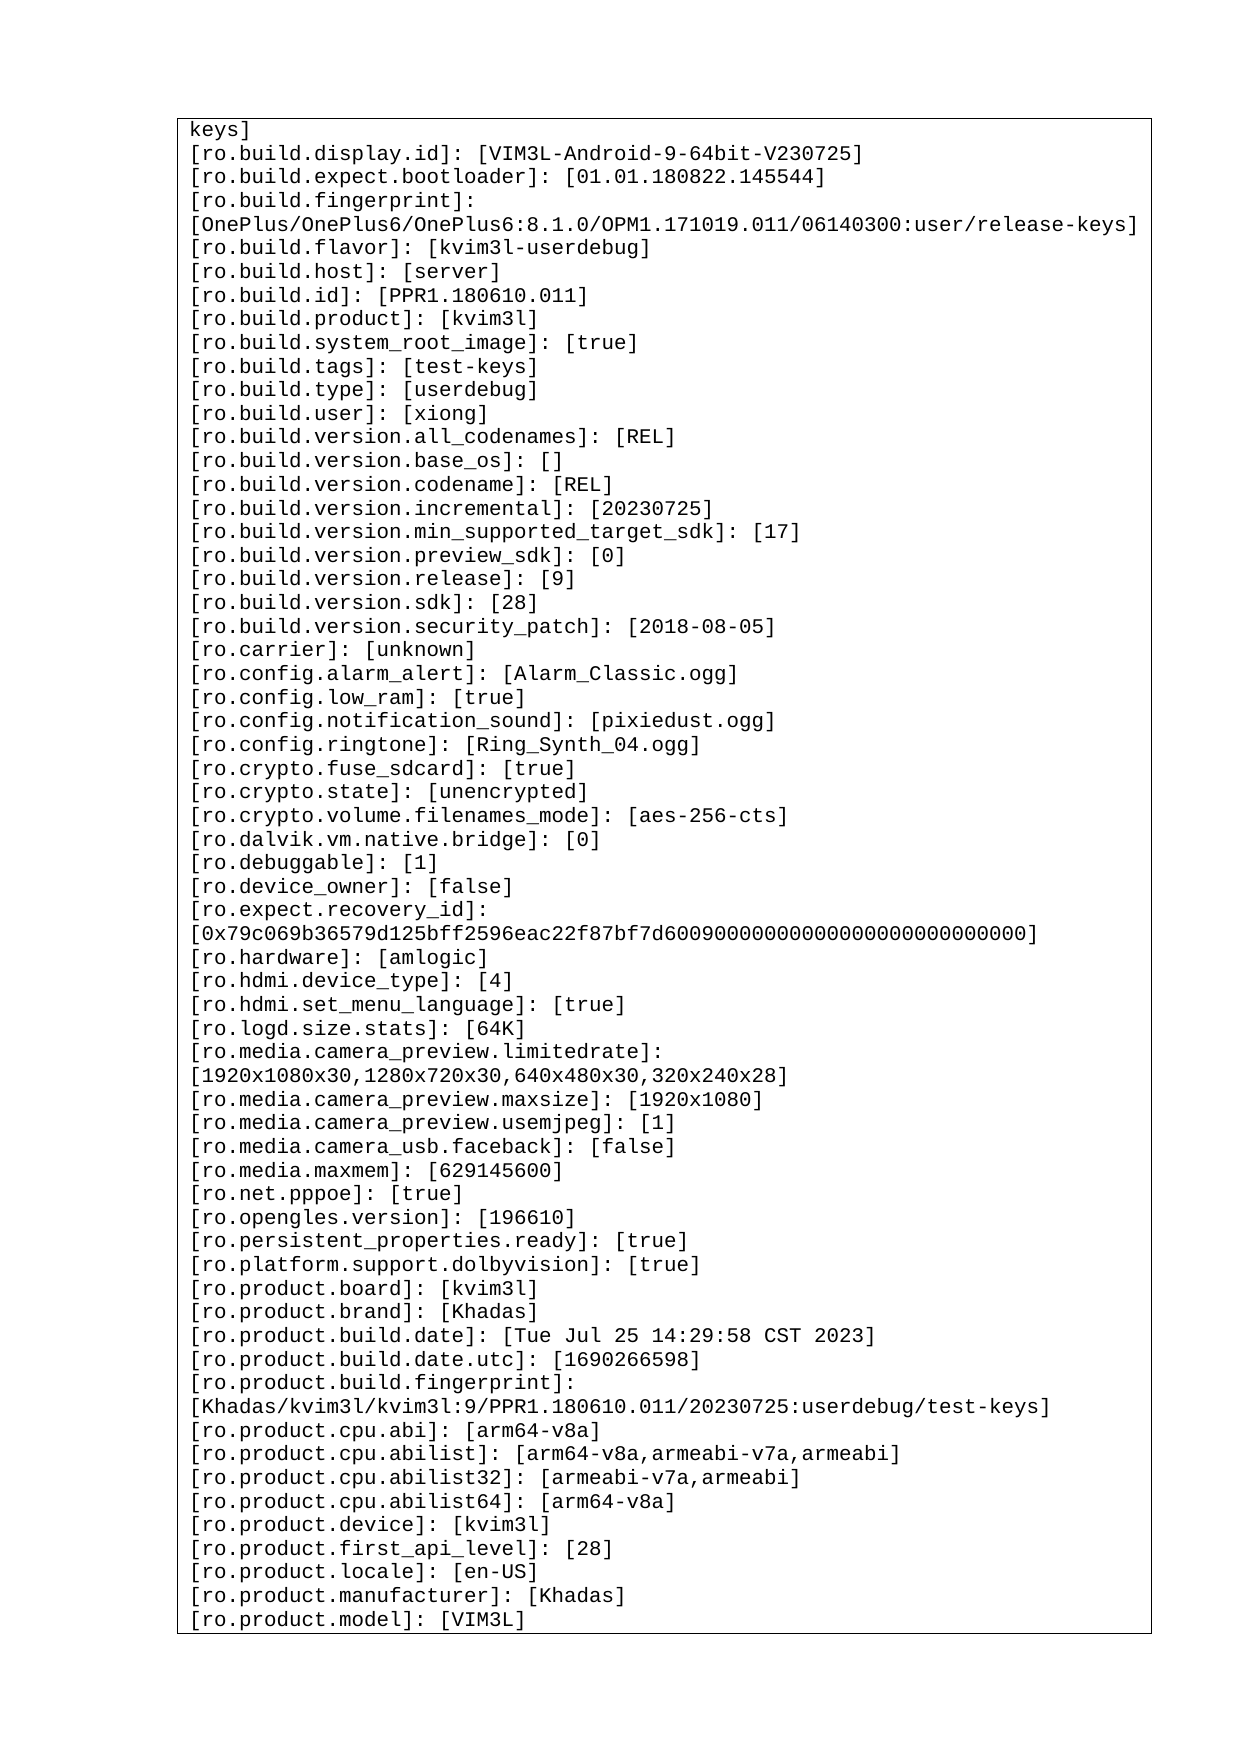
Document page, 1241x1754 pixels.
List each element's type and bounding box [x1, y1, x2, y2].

table_header [178, 119, 1151, 1632]
